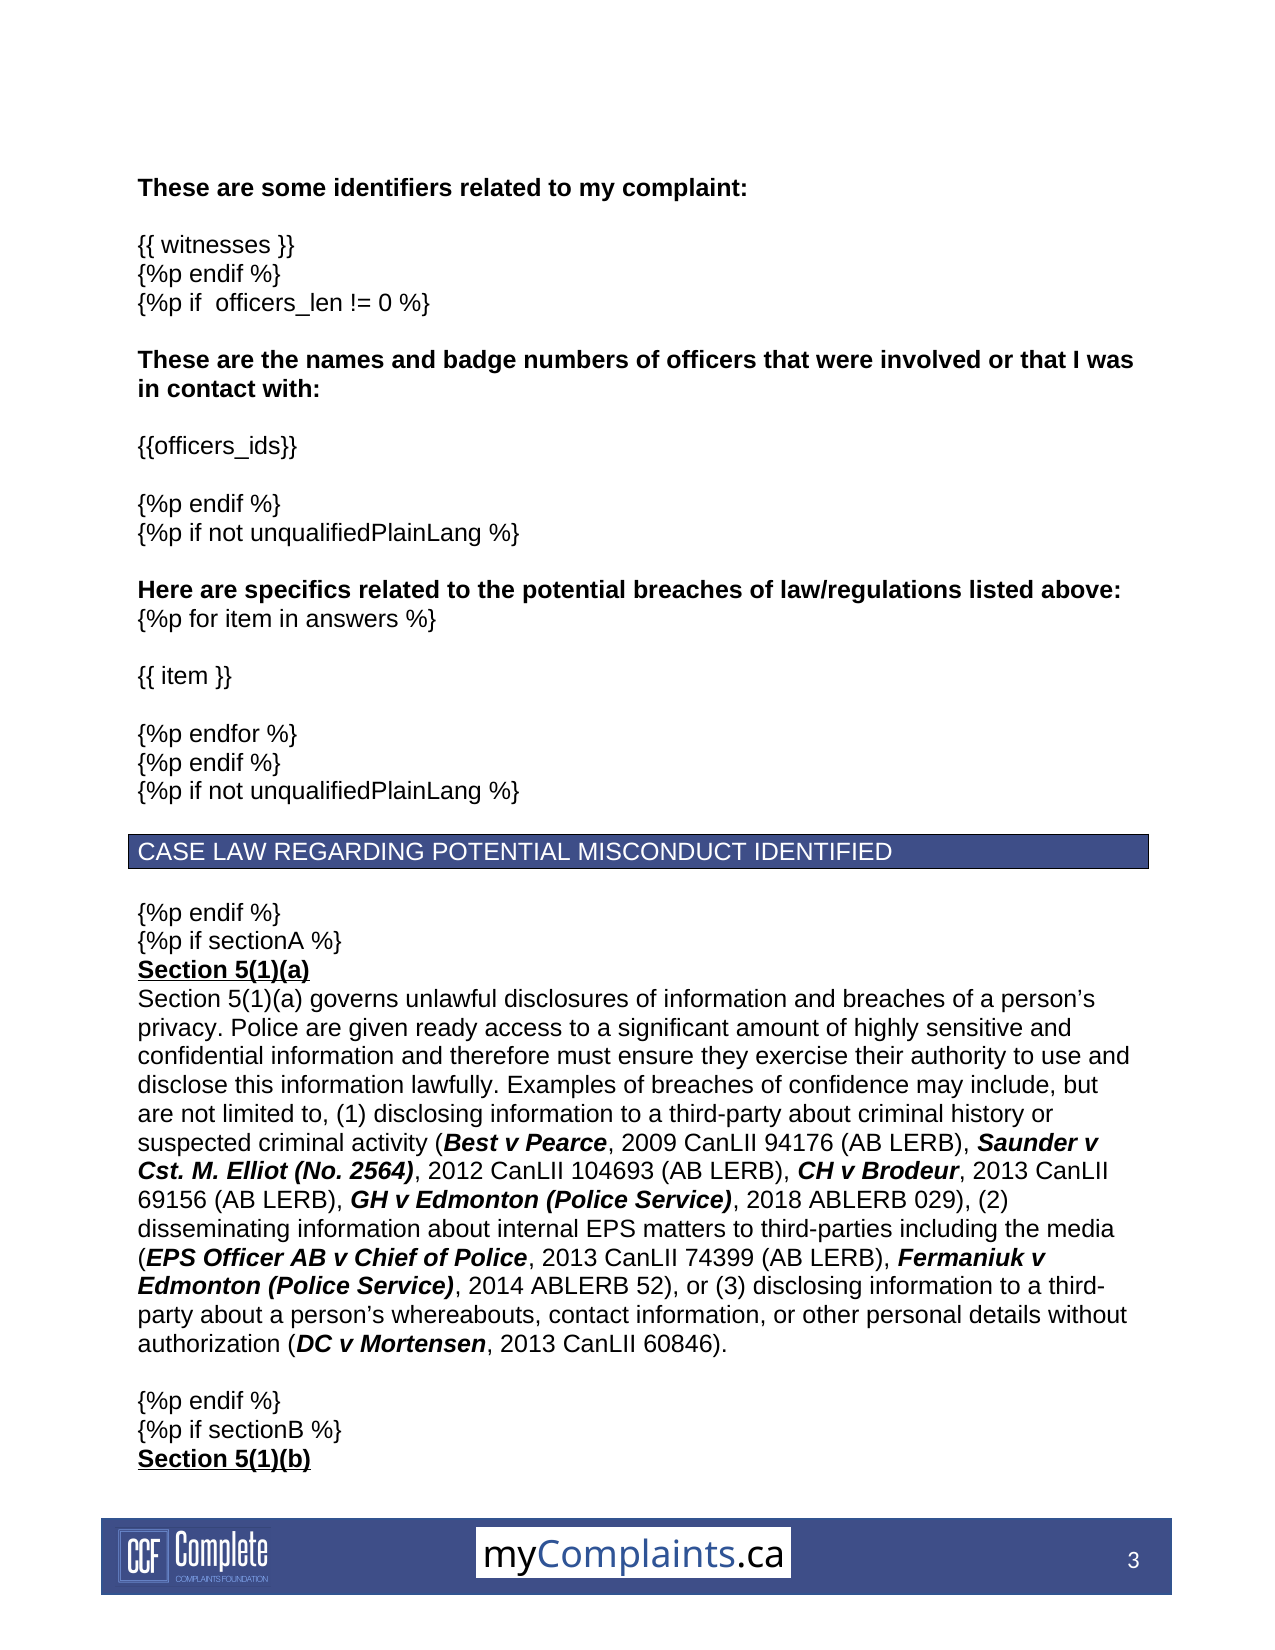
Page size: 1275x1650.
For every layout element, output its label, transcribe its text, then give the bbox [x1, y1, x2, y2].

text {%p if sectionA %} [137, 926, 1139, 955]
text {%p endif %} [137, 259, 1139, 287]
text {%p endif %} [137, 489, 1139, 517]
text {{ witnesses }} [137, 230, 1139, 259]
text {%p endif %} [137, 897, 1139, 926]
text {%p endif %} [137, 747, 1139, 776]
text Here are specifics related to the potential breaches of law/regulations listed above: [137, 575, 1139, 604]
text {{ item }} [137, 661, 1139, 690]
text Section 5(1)(b) [137, 1444, 1139, 1472]
text {%p if sectionB %} [137, 1415, 1139, 1444]
text Section 5(1)(a) [137, 955, 1139, 984]
text {%p endif %} [137, 1386, 1139, 1415]
text Section 5(1)(a) governs unlawful disclosures of information and breaches of a person’s privacy. Police are given ready access to a significant amount of highly sensitive and confidential information and therefore must ensure they exercise their authority to use and disclose this information lawfully. Examples of breaches of confidence may include, but are not limited to, (1) disclosing information to a third-party about criminal history or suspected criminal activity (Best v Pearce, 2009 CanLII 94176 (AB LERB), Saunder v Cst. M. Elliot (No. 2564), 2012 CanLII 104693 (AB LERB), CH v Brodeur, 2013 CanLII 69156 (AB LERB), GH v Edmonton (Police Service), 2018 ABLERB 029), (2) disseminating information about internal EPS matters to third-parties including the media (EPS Officer AB v Chief of Police, 2013 CanLII 74399 (AB LERB), Fermaniuk v Edmonton (Police Service), 2014 ABLERB 52), or (3) disclosing information to a third- party about a person’s whereabouts, contact information, or other personal details without authorization (DC v Mortensen, 2013 CanLII 60846). [137, 984, 1139, 1357]
text {{officers_ids}} [137, 431, 1139, 460]
text {%p endfor %} [137, 719, 1139, 747]
text These are some identifiers related to my complaint: [137, 172, 1139, 201]
text {%p if officers_len != 0 %} [137, 287, 1139, 316]
text {%p if not unqualifiedPlainLang %} [137, 517, 1139, 546]
text CASE LAW REGARDING POTENTIAL MISCONDUCT IDENTIFIED [129, 835, 1148, 868]
text {%p if not unqualifiedPlainLang %} [137, 776, 1139, 805]
text {%p for item in answers %} [137, 604, 1139, 632]
picture [115, 1526, 271, 1587]
text These are the names and badge numbers of officers that were involved or that I was in contact with: [137, 345, 1139, 402]
